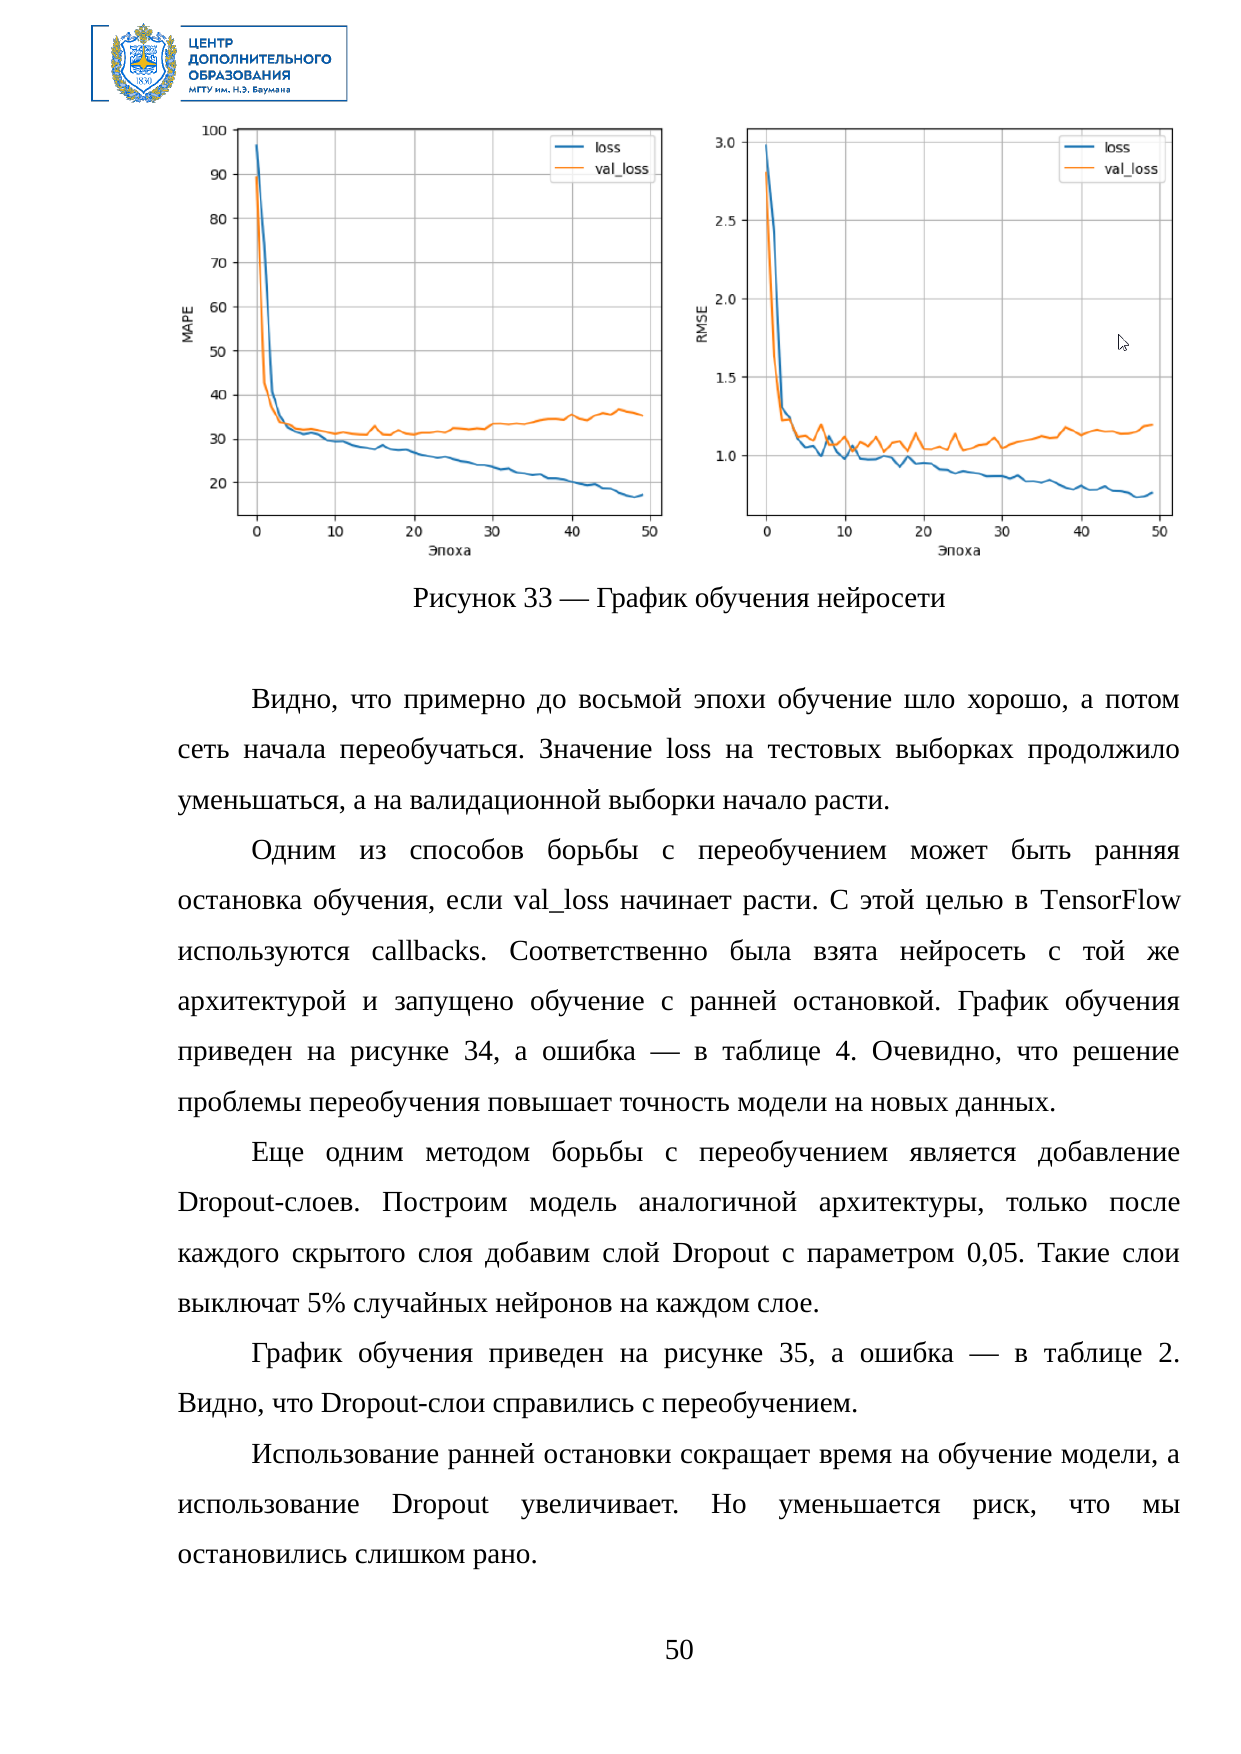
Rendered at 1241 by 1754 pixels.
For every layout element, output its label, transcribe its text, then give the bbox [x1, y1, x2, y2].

text График обучения приведен на рисунке 35, а ошибка — в таблице 2. Видно, что Dropout-слои справились с переобучением. [177, 1335, 1181, 1419]
text Рисунок 33 — График обучения нейросети [177, 581, 1181, 614]
text Использование ранней остановки сокращает время на обучение модели, а использование Dropout увеличивает. Но уменьшается риск, что мы остановились слишком рано. [177, 1436, 1181, 1570]
picture [91, 23, 348, 103]
picture [177, 118, 1182, 564]
text Видно, что примерно до восьмой эпохи обучение шло хорошо, а потом сеть начала переобучаться. Значение loss на тестовых выборках продолжило уменьшаться, а на валидационной выборки начало расти. [177, 681, 1181, 815]
text Одним из способов борьбы с переобучением может быть ранняя остановка обучения, если val_loss начинает расти. С этой целью в TensorFlow используются callbacks. Соответственно была взята нейросеть с той же архитектурой и запущено обучение с ранней остановкой. График обучения приведен на рисунке 34, а ошибка — в таблице 4. Очевидно, что решение проблемы переобучения повышает точность модели на новых данных. [177, 832, 1181, 1117]
text Еще одним методом борьбы с переобучением является добавление Dropout-слоев. Построим модель аналогичной архитектуры, только после каждого скрытого слоя добавим слой Dropout с параметром 0,05. Такие слои выключат 5% случайных нейронов на каждом слое. [177, 1134, 1181, 1318]
